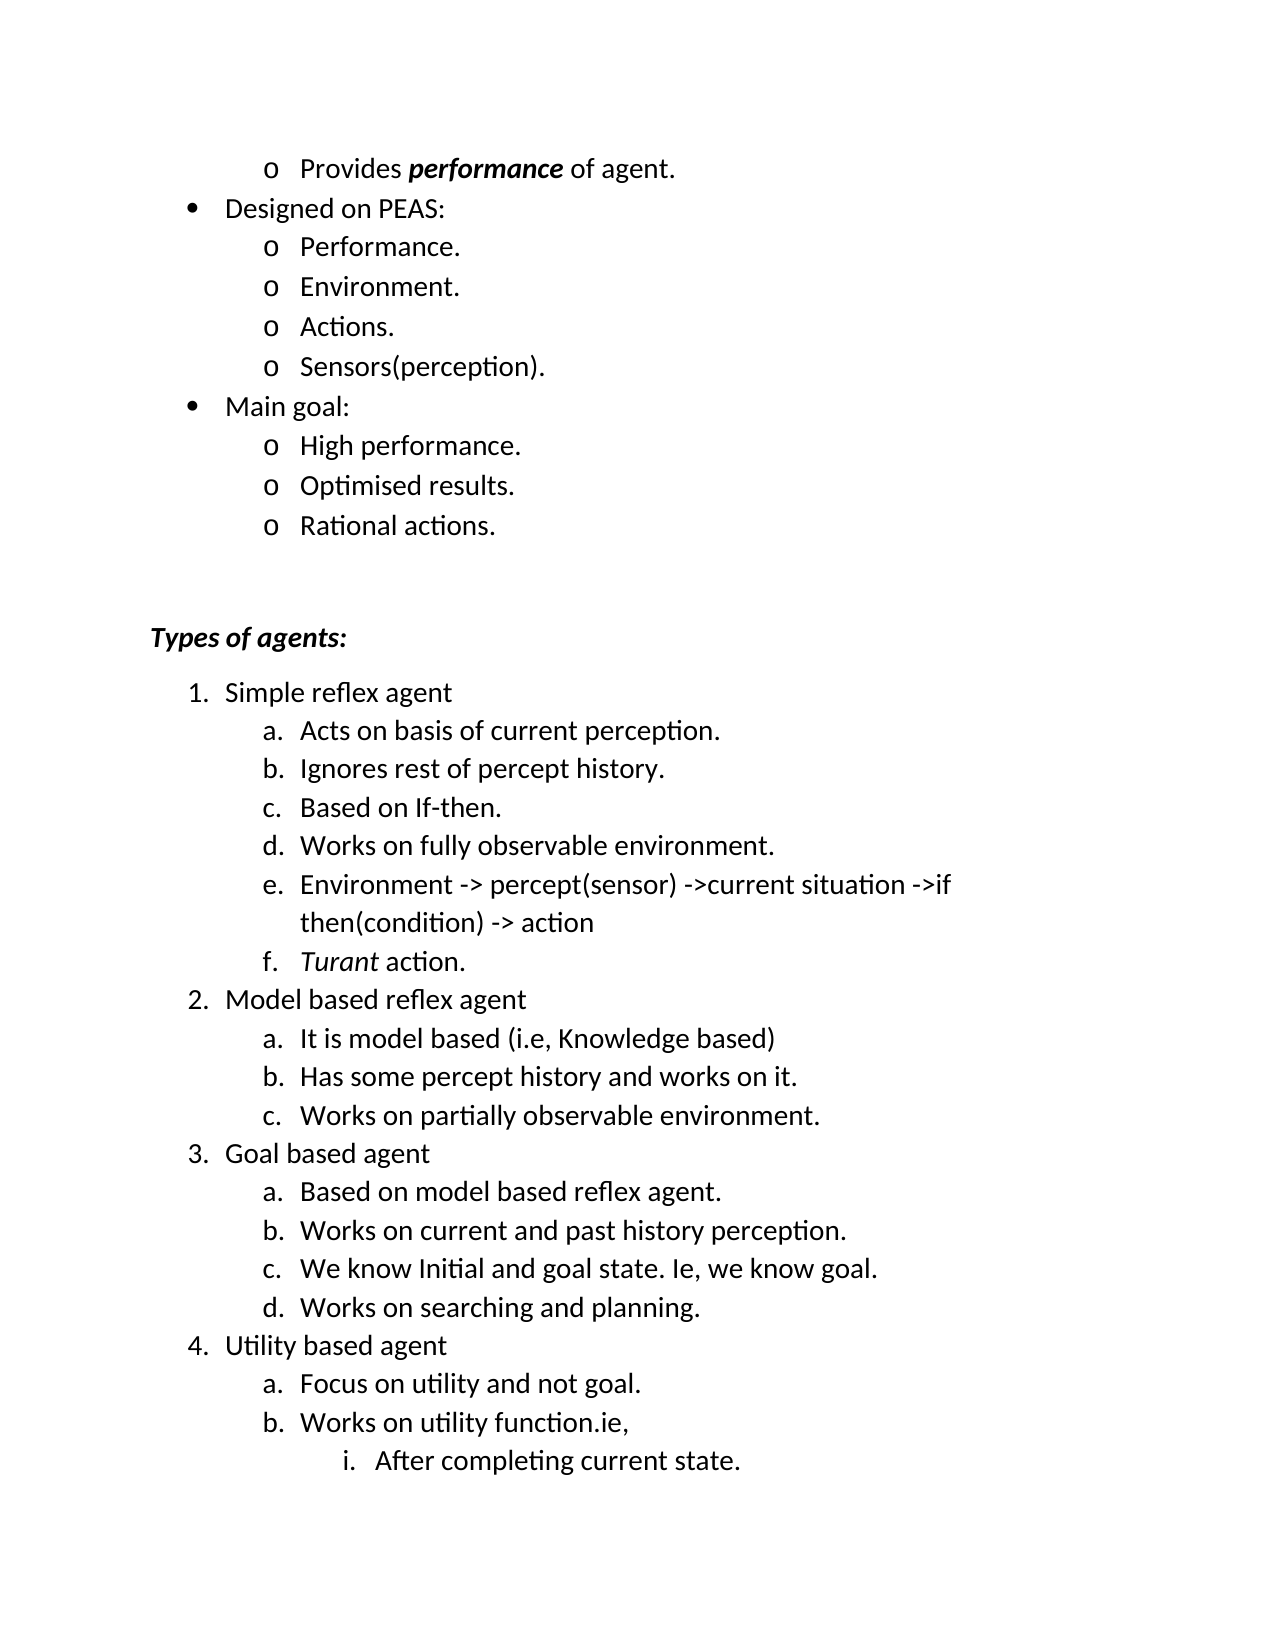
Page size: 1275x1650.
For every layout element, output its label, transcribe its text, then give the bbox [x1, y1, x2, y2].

list Performance. [262, 228, 1125, 266]
list Works on fully observable environment. [262, 827, 1125, 863]
list Goal based agent [187, 1135, 1125, 1171]
list It is model based (i.e, Knowledge based) [262, 1020, 1125, 1055]
list Environment. [262, 268, 1125, 306]
list Acts on basis of current perception. [262, 712, 1125, 748]
list Main goal: [187, 388, 1125, 424]
list Environment -> percept(sensor) ->current situation ->if then(condition) -> action [262, 866, 1125, 940]
text Types of agents: [150, 619, 1125, 654]
list Based on model based reflex agent. [262, 1173, 1125, 1209]
list Has some percept history and works on it. [262, 1058, 1125, 1094]
list Actions. [262, 308, 1125, 346]
list Provides performance of agent. [262, 150, 1125, 187]
list Rational actions. [262, 507, 1125, 544]
list Focus on utility and not goal. [262, 1366, 1125, 1401]
list Optimised results. [262, 467, 1125, 504]
list Ignores rest of percept history. [262, 751, 1125, 786]
list Works on searching and planning. [262, 1289, 1125, 1324]
list High performance. [262, 427, 1125, 464]
list Works on partially observable environment. [262, 1097, 1125, 1132]
list Works on utility function.ie, [262, 1404, 1125, 1440]
list After completing current state. [356, 1442, 1125, 1478]
list Utility based agent [187, 1327, 1125, 1363]
list Based on If-then. [262, 789, 1125, 825]
list Model based reflex agent [187, 981, 1125, 1017]
list Designed on PEAS: [187, 190, 1125, 226]
list Simple reflex agent [187, 674, 1125, 709]
list Sensors(perception). [262, 348, 1125, 386]
list We know Initial and goal state. Ie, we know goal. [262, 1250, 1125, 1286]
list Turant action. [262, 943, 1125, 978]
list Works on current and past history perception. [262, 1212, 1125, 1247]
